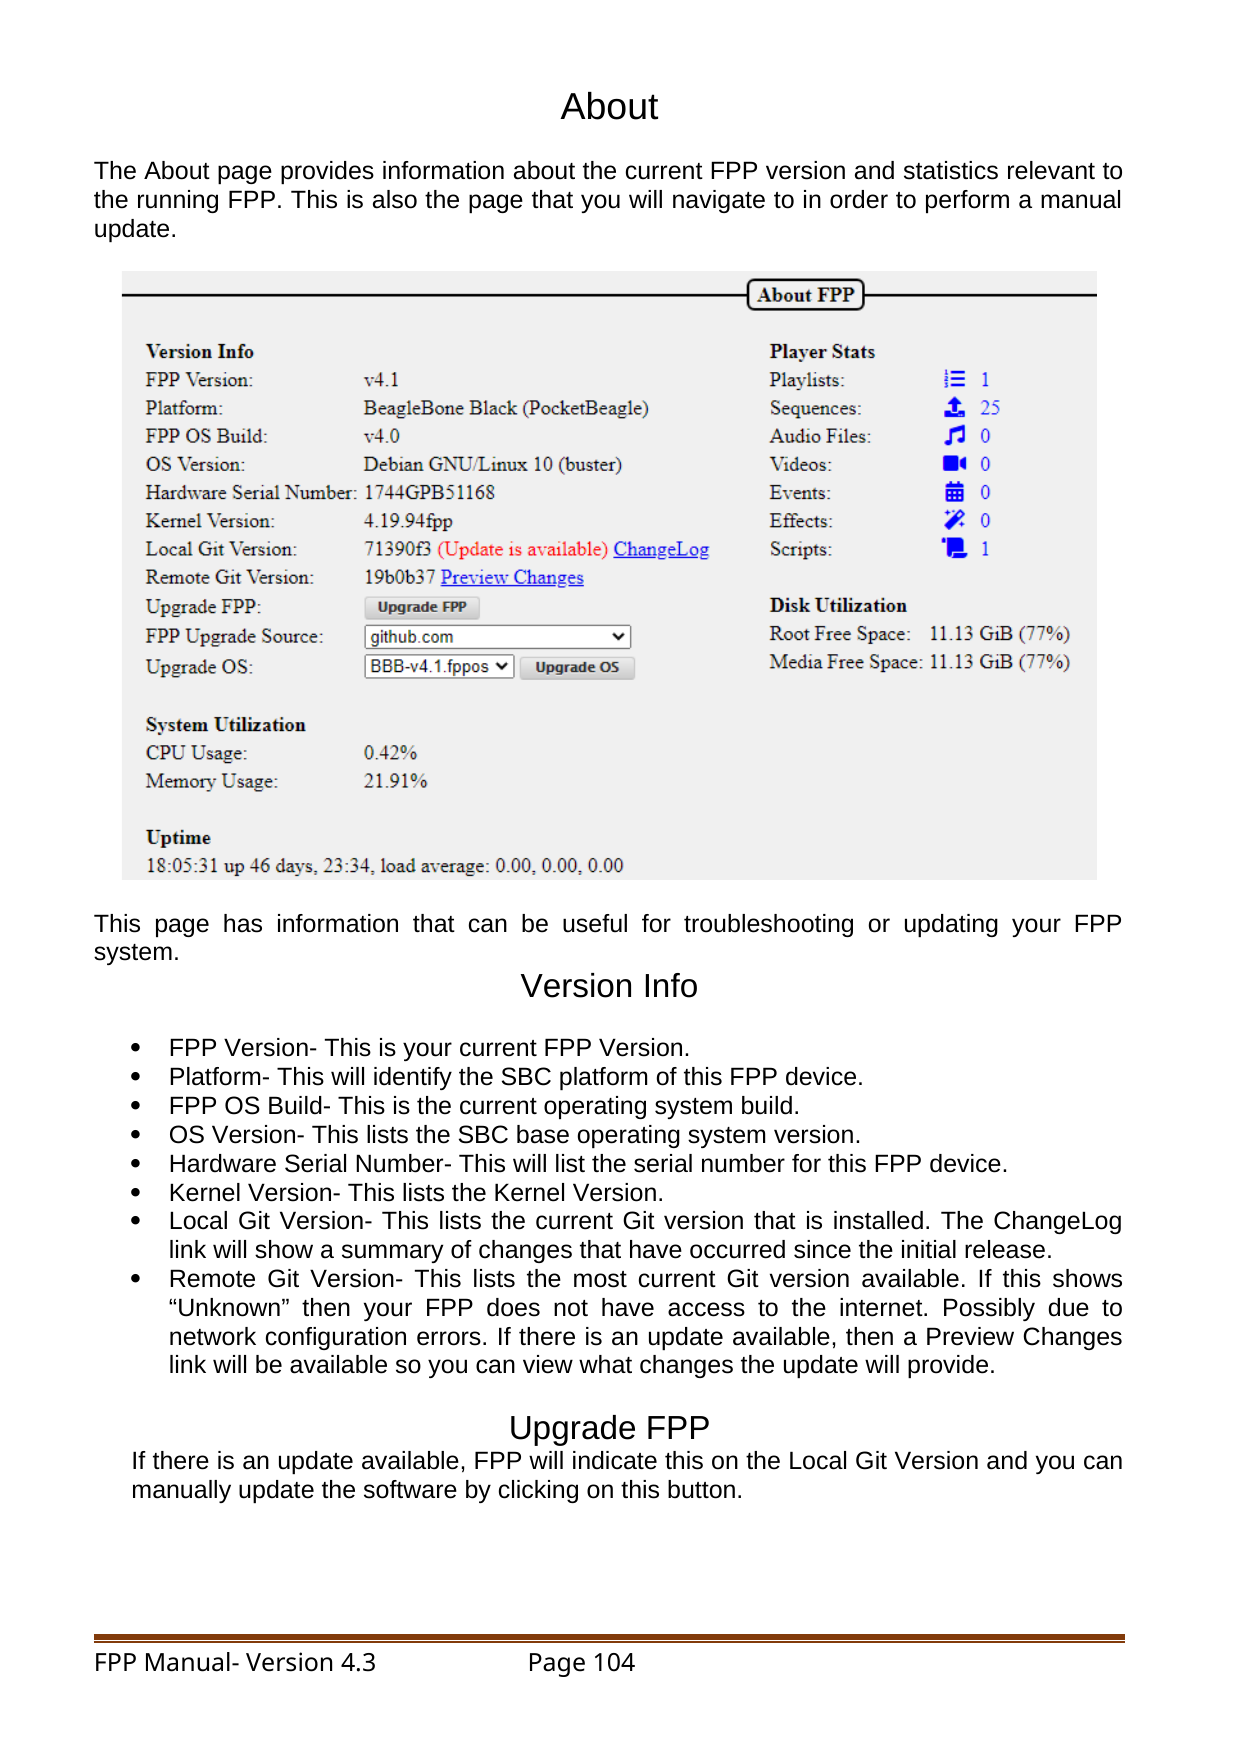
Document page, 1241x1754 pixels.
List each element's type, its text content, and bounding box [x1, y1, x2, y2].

text The About page provides information about the current FPP version and statistics relevant to the running FPP. This is also the page that you will navigate to in order to perform a manual update. [94, 156, 1125, 242]
subtitle About [94, 84, 1125, 127]
subtitle Version Info [94, 966, 1125, 1004]
list Hardware Serial Number- This will list the serial number for this FPP device. [131, 1149, 1125, 1177]
list Kernel Version- This lists the Kernel Version. [131, 1177, 1125, 1206]
list OS Version- This lists the SBC base operating system version. [131, 1120, 1125, 1149]
list FPP OS Build- This is the current operating system build. [131, 1091, 1125, 1120]
list FPP Version- This is your current FPP Version. [131, 1033, 1125, 1062]
text This page has information that can be useful for troubleshooting or updating your FPP system. [94, 908, 1125, 966]
list Remote Git Version- This lists the most current Git version available. If this shows “Unknown” then your FPP does not have access to the internet. Possibly due to network configuration errors. If there is an update available, then a Preview Changes link will be available so you can view what changes the update will provide. [131, 1264, 1125, 1379]
subtitle Upgrade FPP [94, 1408, 1125, 1446]
picture [121, 271, 1097, 880]
list Local Git Version- This lists the current Git version that is installed. The ChangeLog link will show a summary of changes that have occurred since the initial release. [131, 1206, 1125, 1264]
text If there is an update available, FPP will indicate this on the Local Git Version and you can manually update the software by clicking on this button. [131, 1446, 1125, 1504]
list Platform- This will identify the SBC platform of this FPP device. [131, 1062, 1125, 1091]
